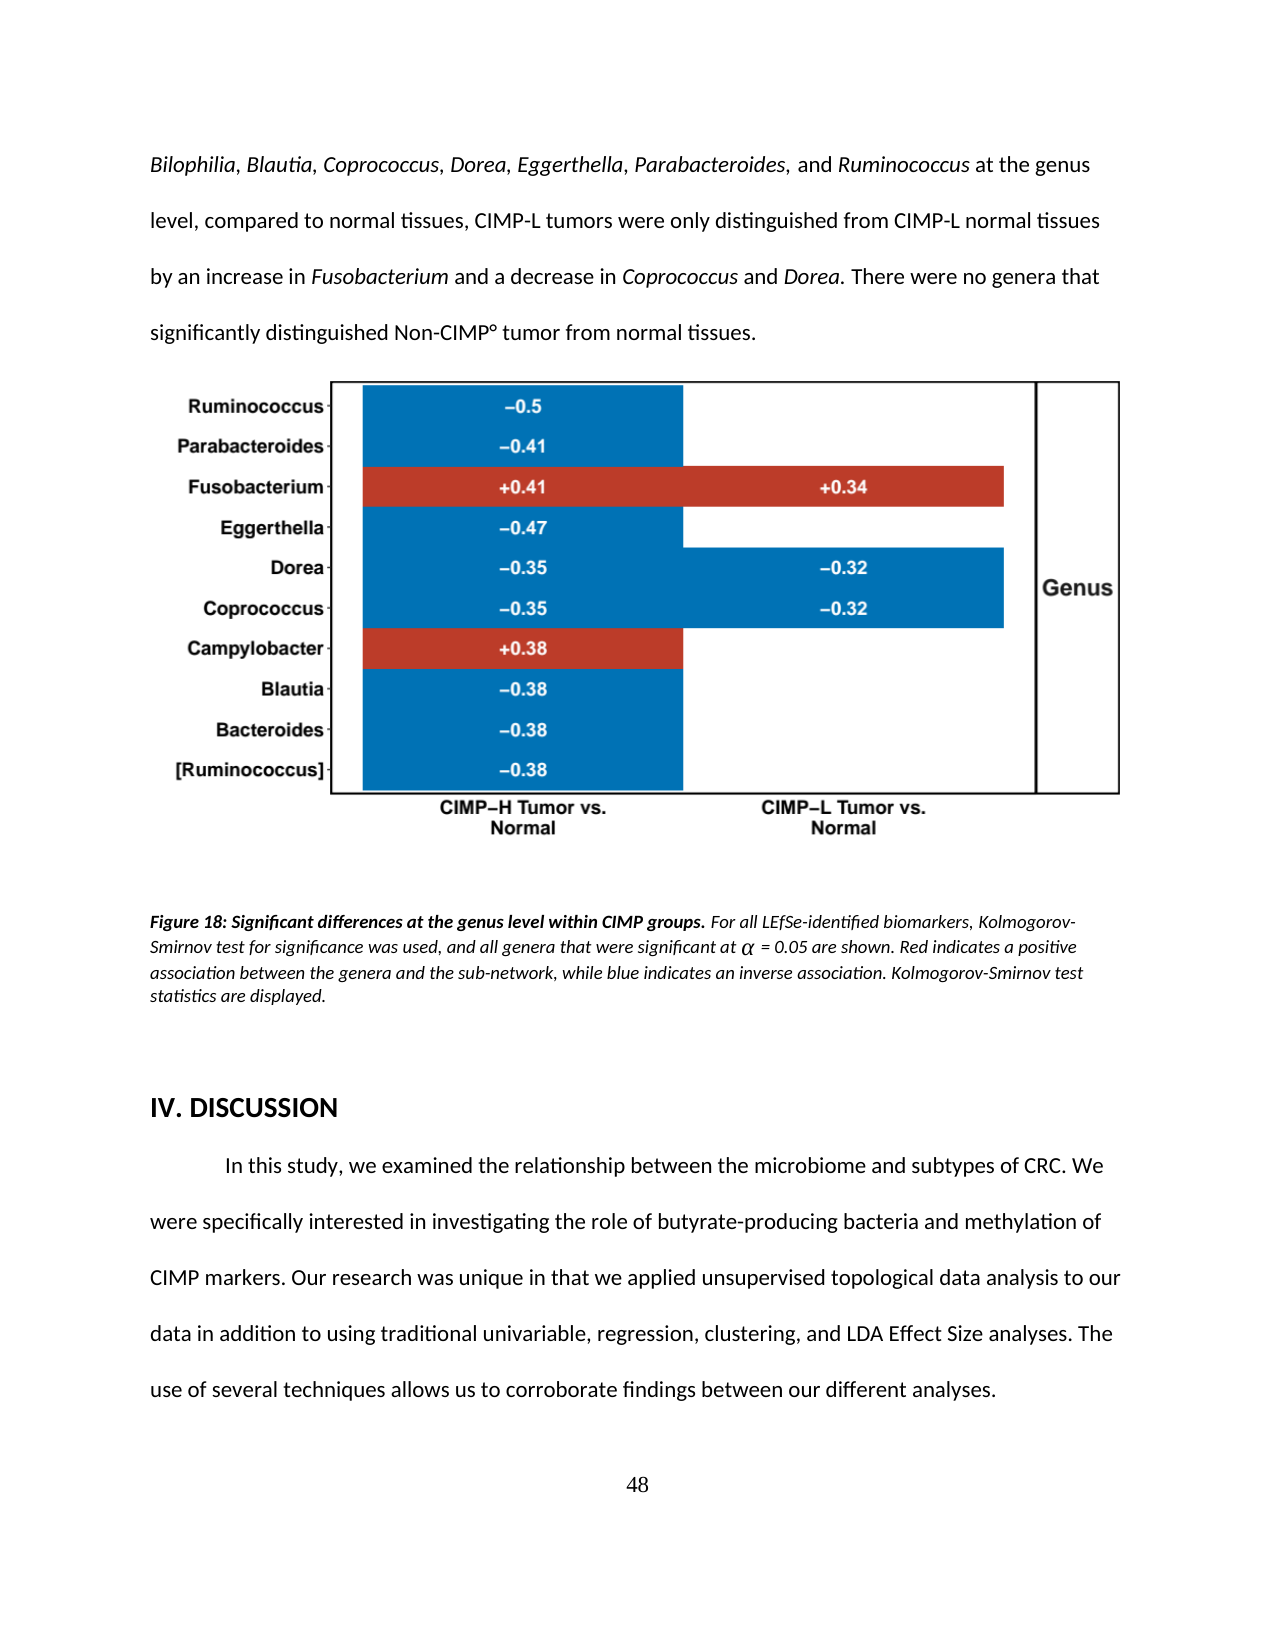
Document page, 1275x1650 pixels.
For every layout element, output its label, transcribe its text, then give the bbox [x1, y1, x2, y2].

text Figure 18: Significant differences at the genus level within CIMP groups. For all LEfSe-identified biomarkers, Kolmogorov-Smirnov test for significance was used, and all genera that were significant at = 0.05 are shown. Red indicates a positive association between the genera and the sub-network, while blue indicates an inverse association. Kolmogorov-Smirnov test statistics are displayed. [150, 911, 1125, 1007]
text IV. DISCUSSION [150, 1089, 1125, 1125]
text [150, 150, 1125, 374]
text In this study, we examined the relationship between the microbiome and subtypes of CRC. We were specifically interested in investigating the role of butyrate-producing bacteria and methylation of CIMP markers. Our research was unique in that we applied unsupervised topological data analysis to our data in addition to using traditional univariable, regression, clustering, and LDA Effect Size analyses. The use of several techniques allows us to corroborate findings between our different analyses. [150, 1151, 1125, 1403]
